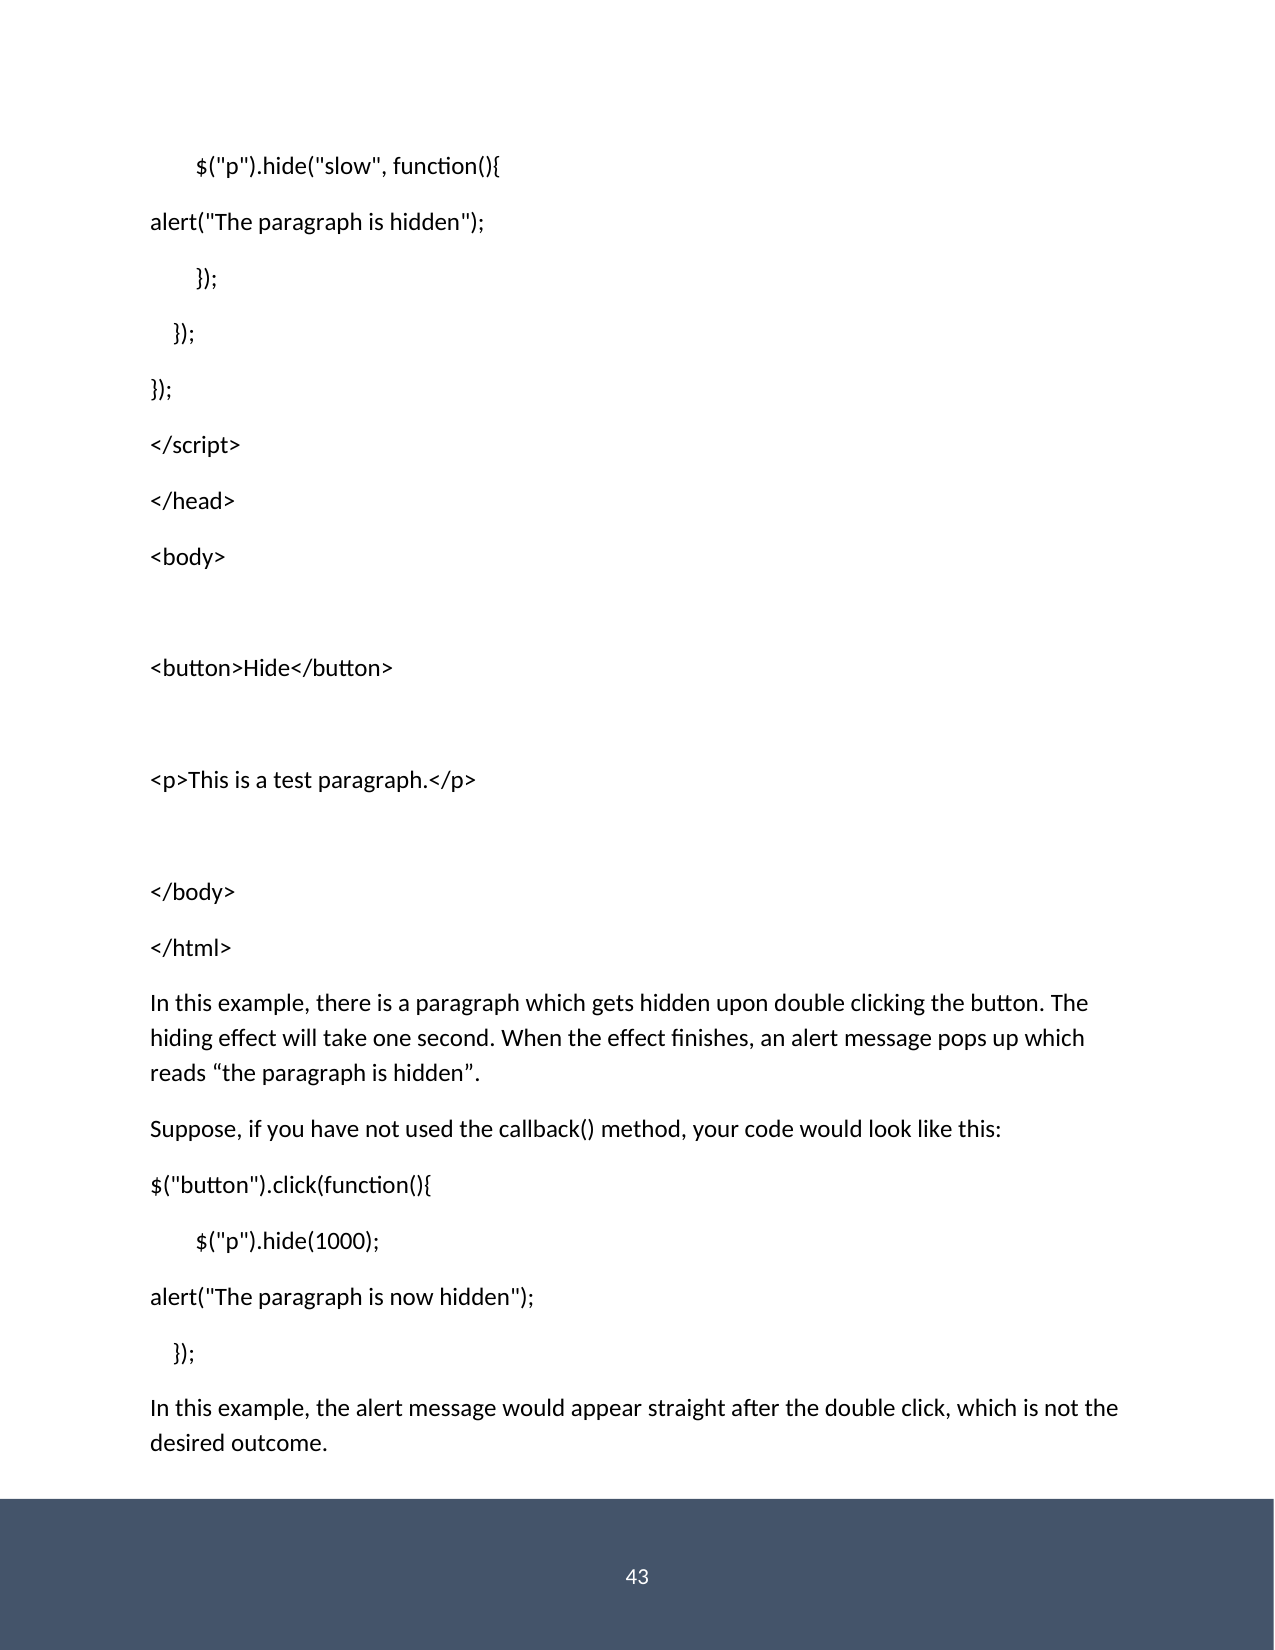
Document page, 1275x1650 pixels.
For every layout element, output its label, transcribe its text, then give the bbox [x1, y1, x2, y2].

text $("p").hide(1000); [150, 1225, 1125, 1256]
text <p>This is a test paragraph.</p> [150, 764, 1125, 795]
text }); [150, 373, 1125, 404]
text <body> [150, 541, 1125, 571]
text }); [150, 317, 1125, 348]
text alert("The paragraph is hidden"); [150, 206, 1125, 236]
text }); [150, 1337, 1125, 1367]
text </script> [150, 429, 1125, 460]
text </html> [150, 932, 1125, 962]
text <button>Hide</button> [150, 652, 1125, 683]
text Suppose, if you have not used the callback() method, your code would look like this: [150, 1113, 1125, 1144]
text alert("The paragraph is now hidden"); [150, 1281, 1125, 1311]
text In this example, there is a paragraph which gets hidden upon double clicking the button. The hiding effect will take one second. When the effect finishes, an alert message pops up which reads “the paragraph is hidden”. [150, 987, 1125, 1088]
text </head> [150, 485, 1125, 516]
text $("p").hide("slow", function(){ [150, 150, 1125, 181]
text </body> [150, 876, 1125, 906]
text In this example, the alert message would appear straight after the double click, which is not the desired outcome. [150, 1392, 1125, 1458]
text }); [150, 262, 1125, 292]
text $("button").click(function(){ [150, 1169, 1125, 1200]
